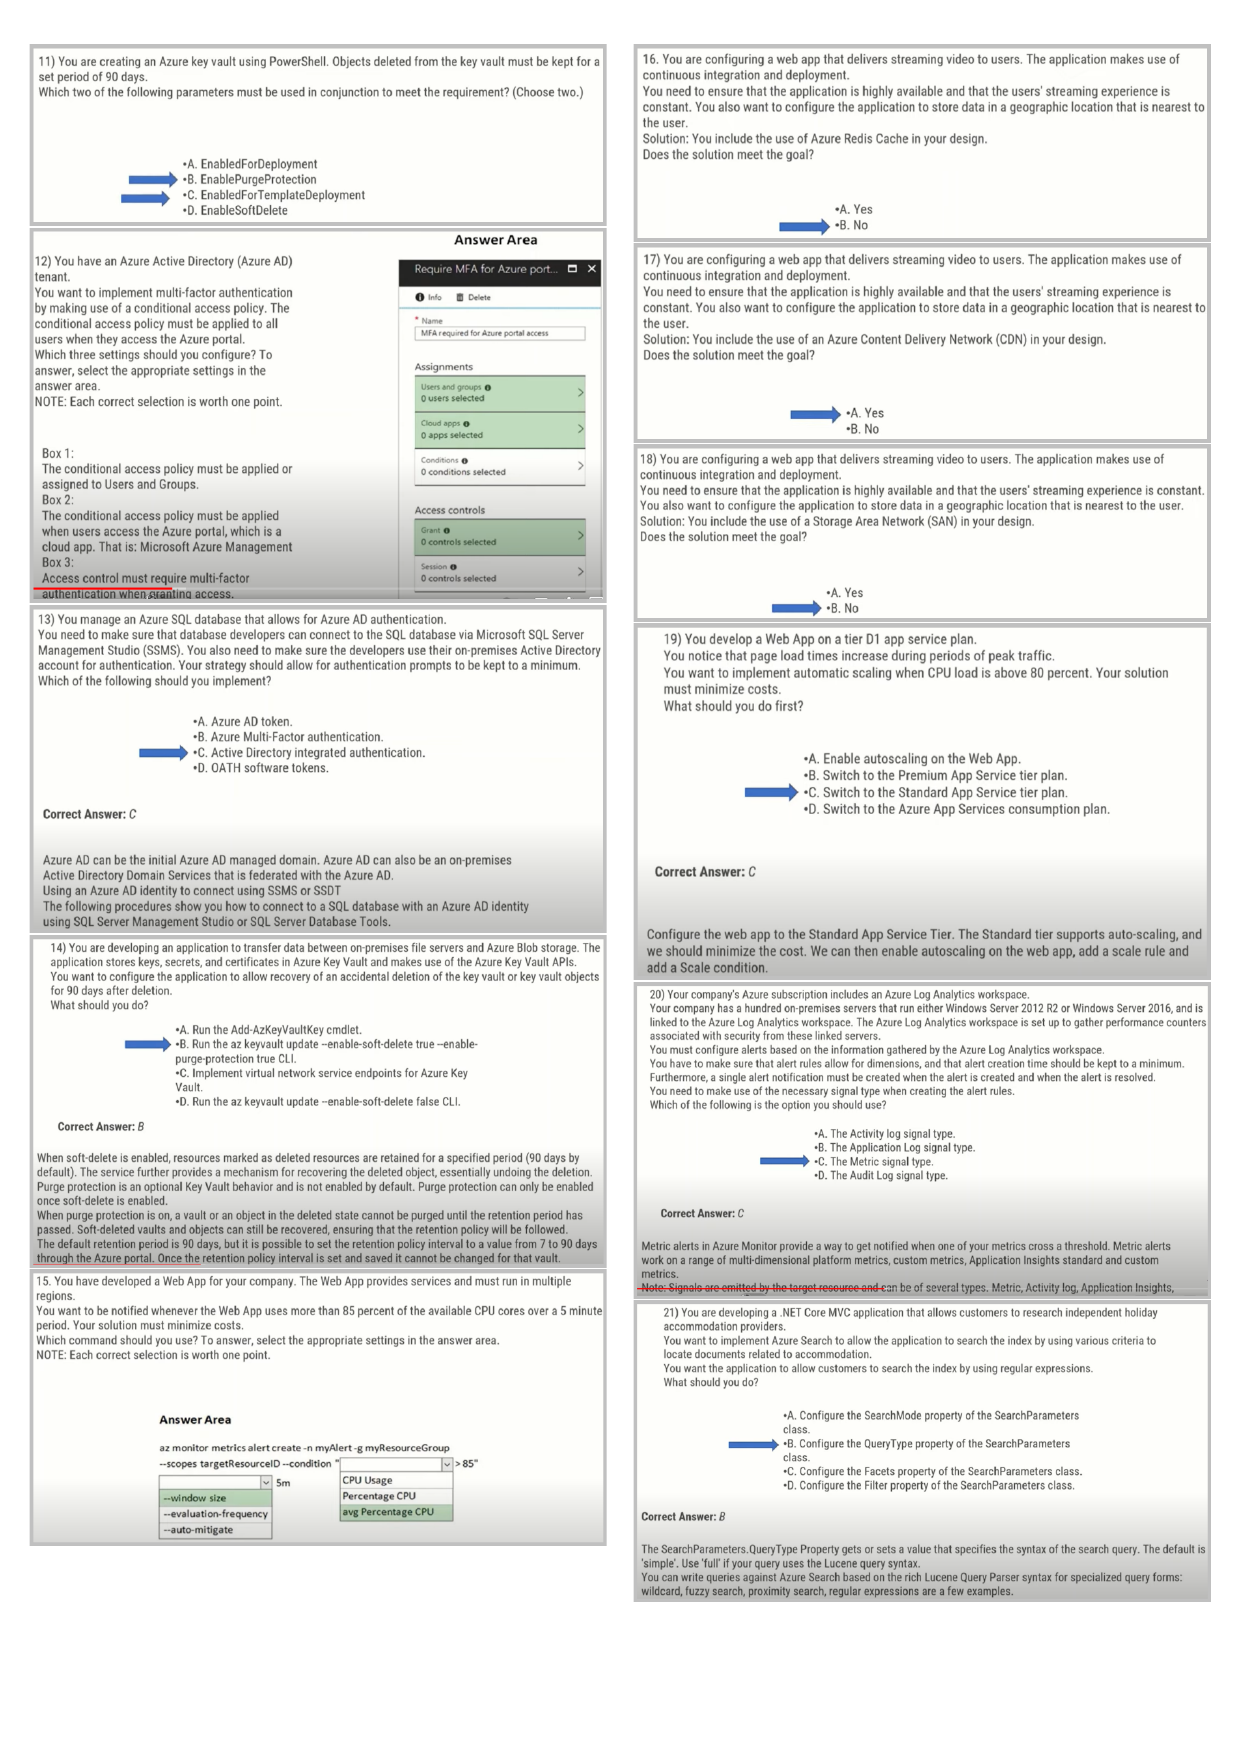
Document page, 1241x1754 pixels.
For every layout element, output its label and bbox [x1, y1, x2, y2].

picture [633, 982, 1211, 1299]
picture [633, 444, 1211, 622]
picture [633, 623, 1211, 980]
picture [29, 228, 607, 603]
picture [29, 44, 607, 226]
picture [633, 1300, 1211, 1602]
picture [29, 605, 607, 933]
picture [29, 935, 607, 1268]
picture [29, 1269, 607, 1546]
picture [633, 44, 1211, 242]
picture [633, 243, 1211, 443]
